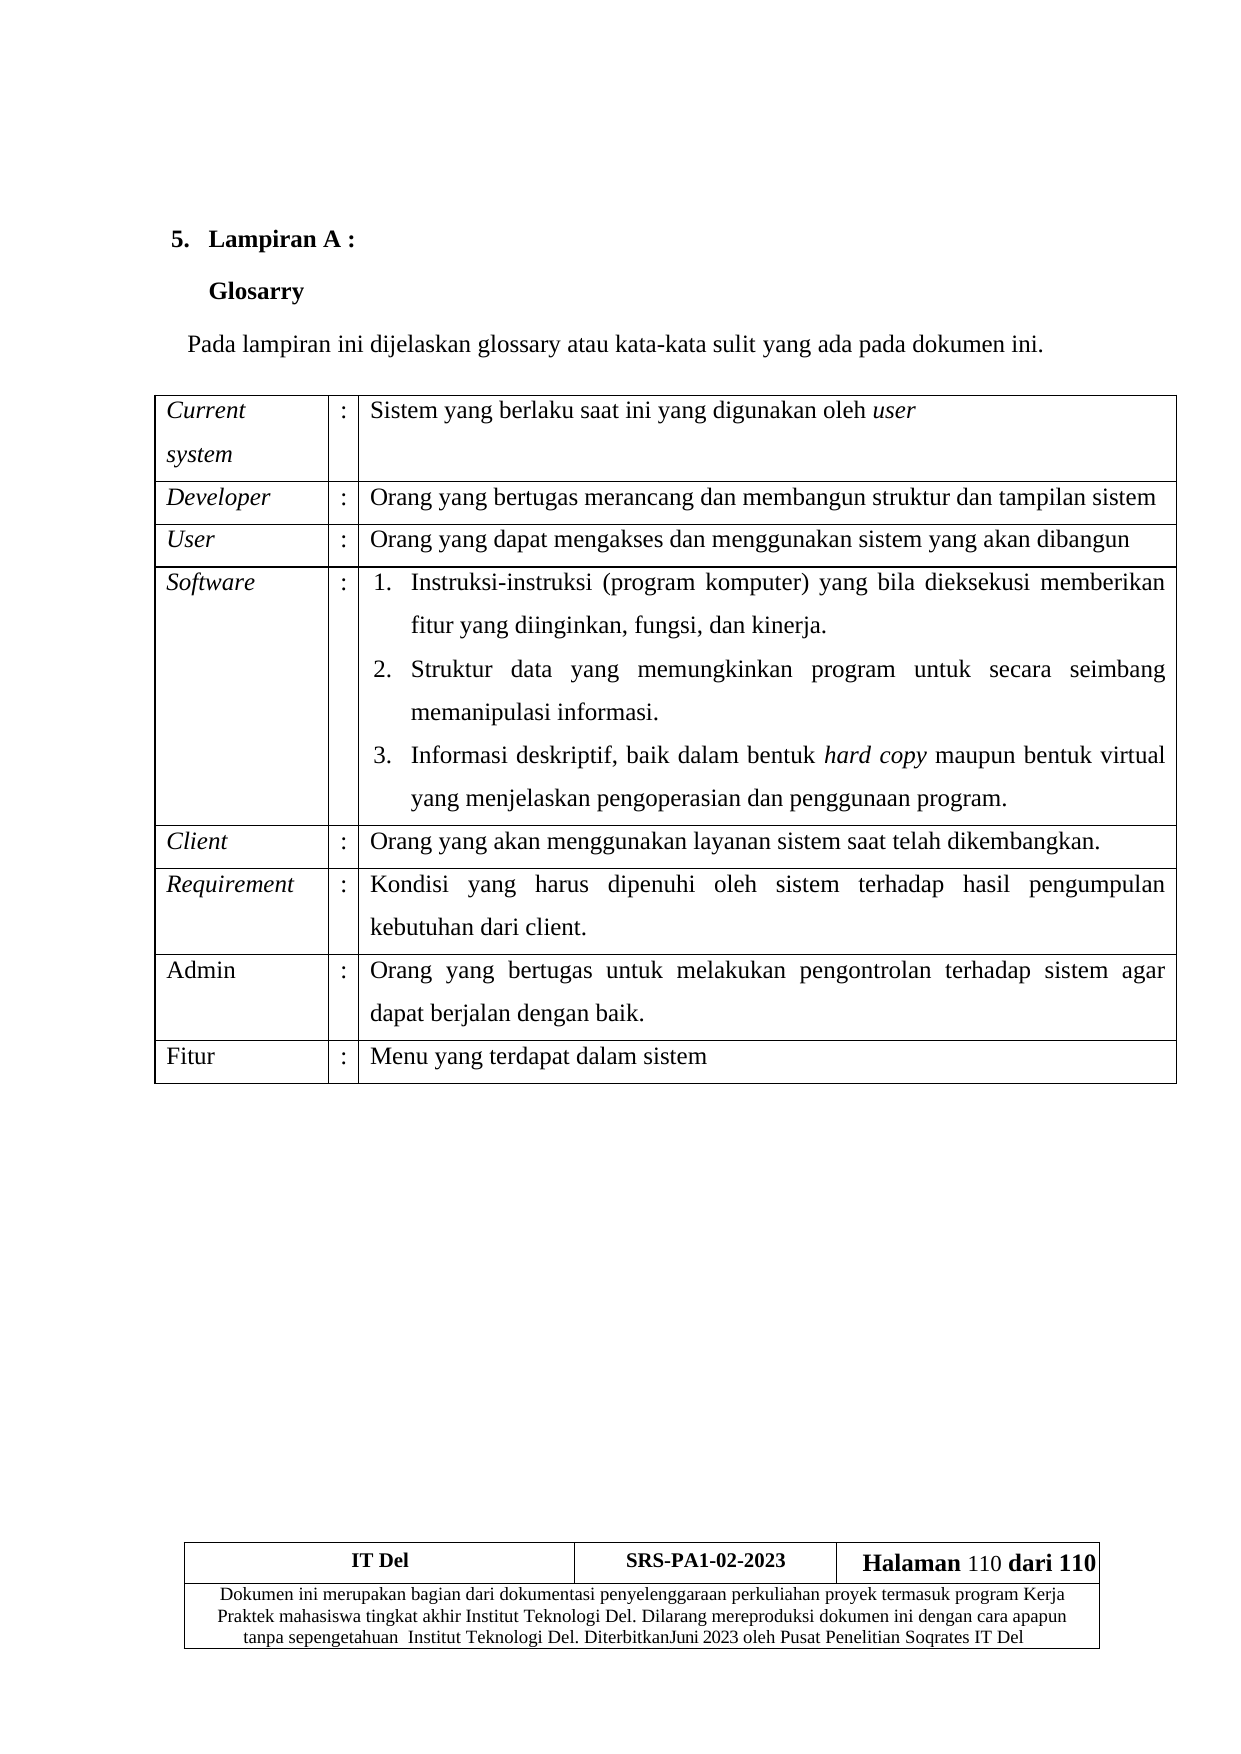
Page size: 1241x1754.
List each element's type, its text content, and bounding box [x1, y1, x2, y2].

table_header Sistem yang berlaku saat ini yang digunakan oleh user [359, 396, 1176, 481]
table_cell Client [156, 826, 328, 868]
table_cell Requirement [156, 869, 328, 954]
table_cell : [329, 1041, 358, 1083]
table_cell Orang yang bertugas merancang dan membangun struktur dan tampilan sistem [359, 482, 1176, 523]
table_cell : [329, 482, 358, 523]
table_cell Instruksi-instruksi (program komputer) yang bila dieksekusi memberikan fitur yang diinginkan, fungsi, dan kinerja. Struktur data yang memungkinkan program untuk secara seimbang memanipulasi informasi. Informasi deskriptif, baik dalam bentuk hard copy maupun bentuk virtual yang menjelaskan pengoperasian dan penggunaan program. [359, 568, 1176, 825]
table_cell : [329, 525, 358, 566]
table_header : [329, 396, 358, 481]
table_cell Orang yang akan menggunakan layanan sistem saat telah dikembangkan. [359, 826, 1176, 868]
table_cell Admin [156, 955, 328, 1040]
table_cell : [329, 568, 358, 825]
list Lampiran A : [171, 224, 1161, 253]
table_cell : [329, 955, 358, 1040]
table_cell Fitur [156, 1041, 328, 1083]
table_cell Menu yang terdapat dalam sistem [359, 1041, 1176, 1083]
table_header Current system [156, 396, 328, 481]
table_cell : [329, 869, 358, 954]
text Pada lampiran ini dijelaskan glossary atau kata-kata sulit yang ada pada dokumen ini. [187, 329, 1161, 358]
table_cell Software [156, 568, 328, 825]
table_cell Orang yang bertugas untuk melakukan pengontrolan terhadap sistem agar dapat berjalan dengan baik. [359, 955, 1176, 1040]
table_cell User [156, 525, 328, 566]
table_cell Orang yang dapat mengakses dan menggunakan sistem yang akan dibangun [359, 525, 1176, 566]
table_cell Kondisi yang harus dipenuhi oleh sistem terhadap hasil pengumpulan kebutuhan dari client. [359, 869, 1176, 954]
table_cell Developer [156, 482, 328, 523]
text Glosarry [208, 276, 1161, 305]
table_cell : [329, 826, 358, 868]
